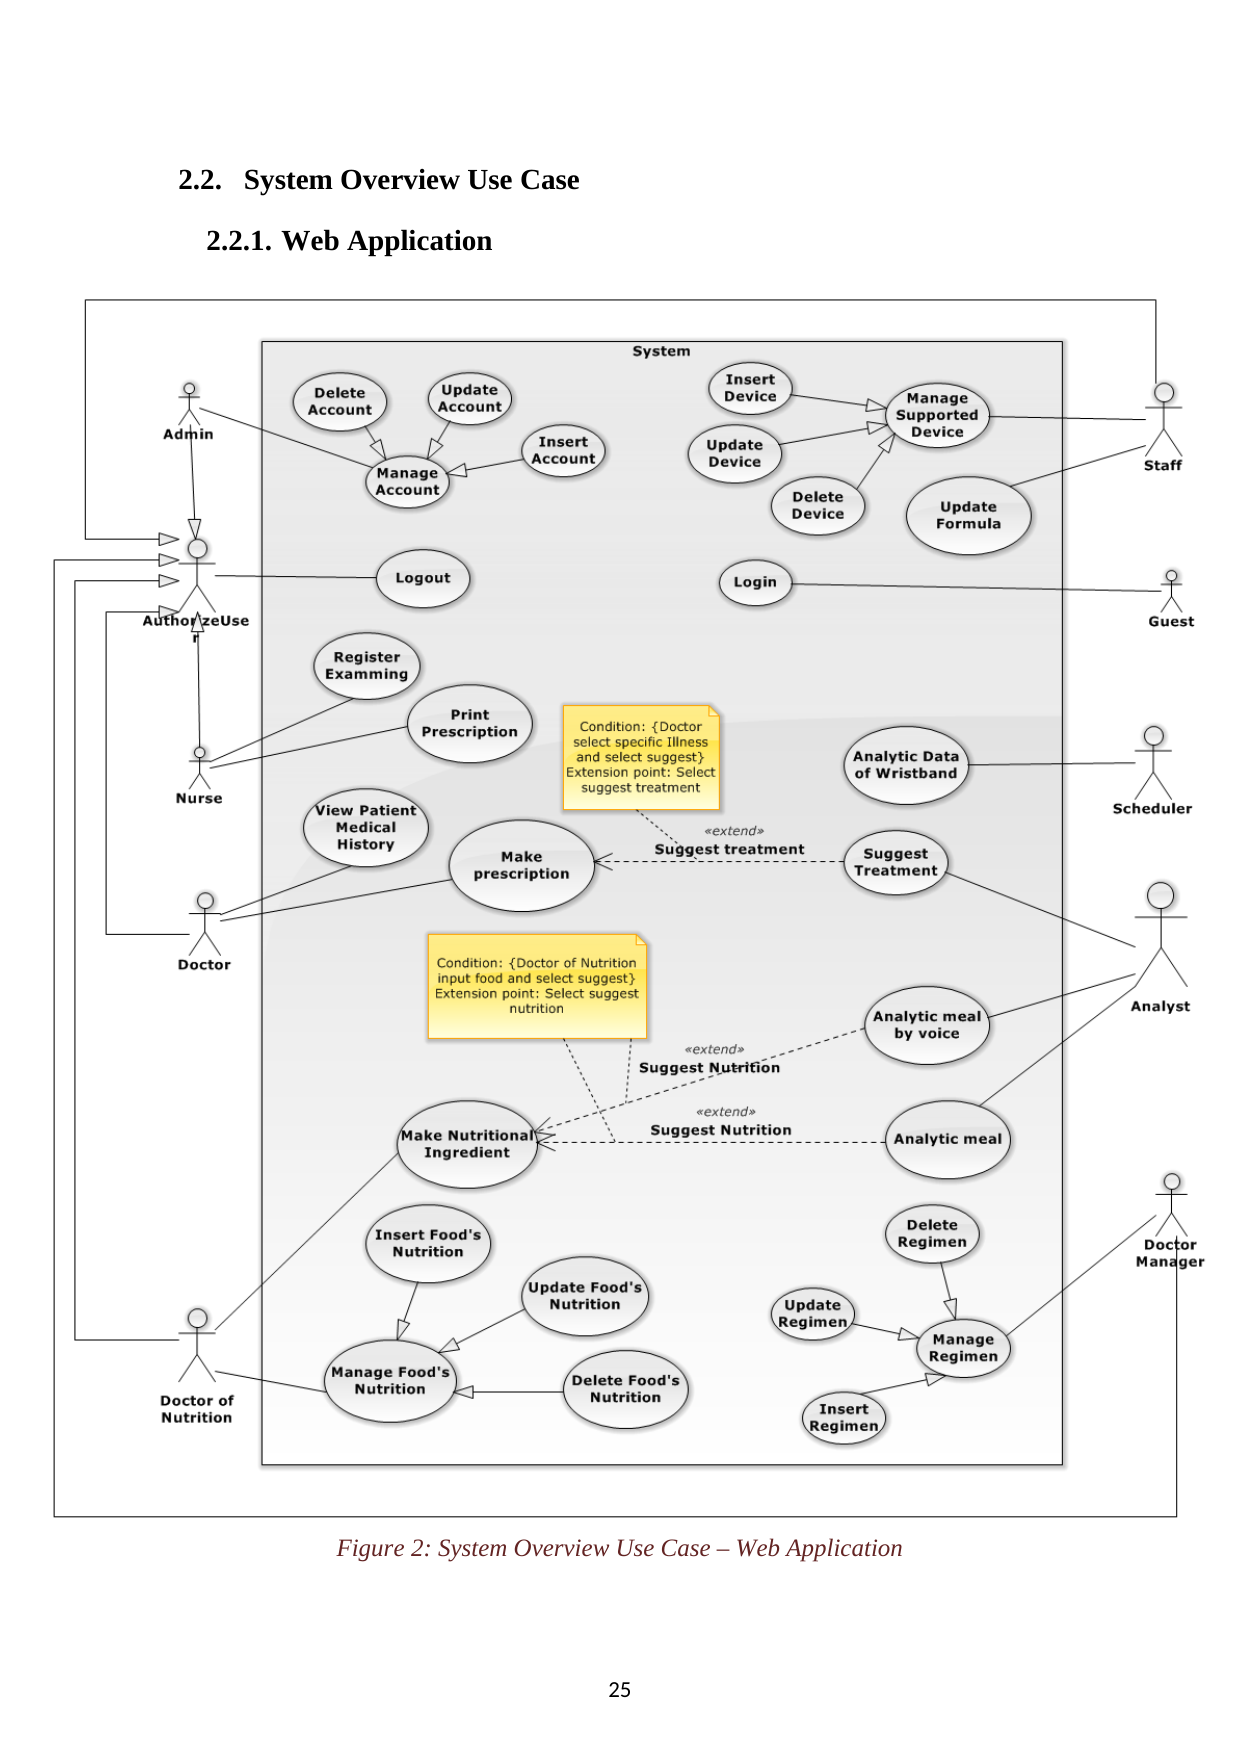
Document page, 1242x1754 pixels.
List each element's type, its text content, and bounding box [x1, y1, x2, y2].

text Figure 2: System Overview Use Case – Web Application [94, 1534, 1146, 1562]
subtitle System Overview Use Case [169, 162, 1146, 196]
subtitle Web Application [206, 223, 1146, 257]
picture [37, 262, 1224, 1534]
